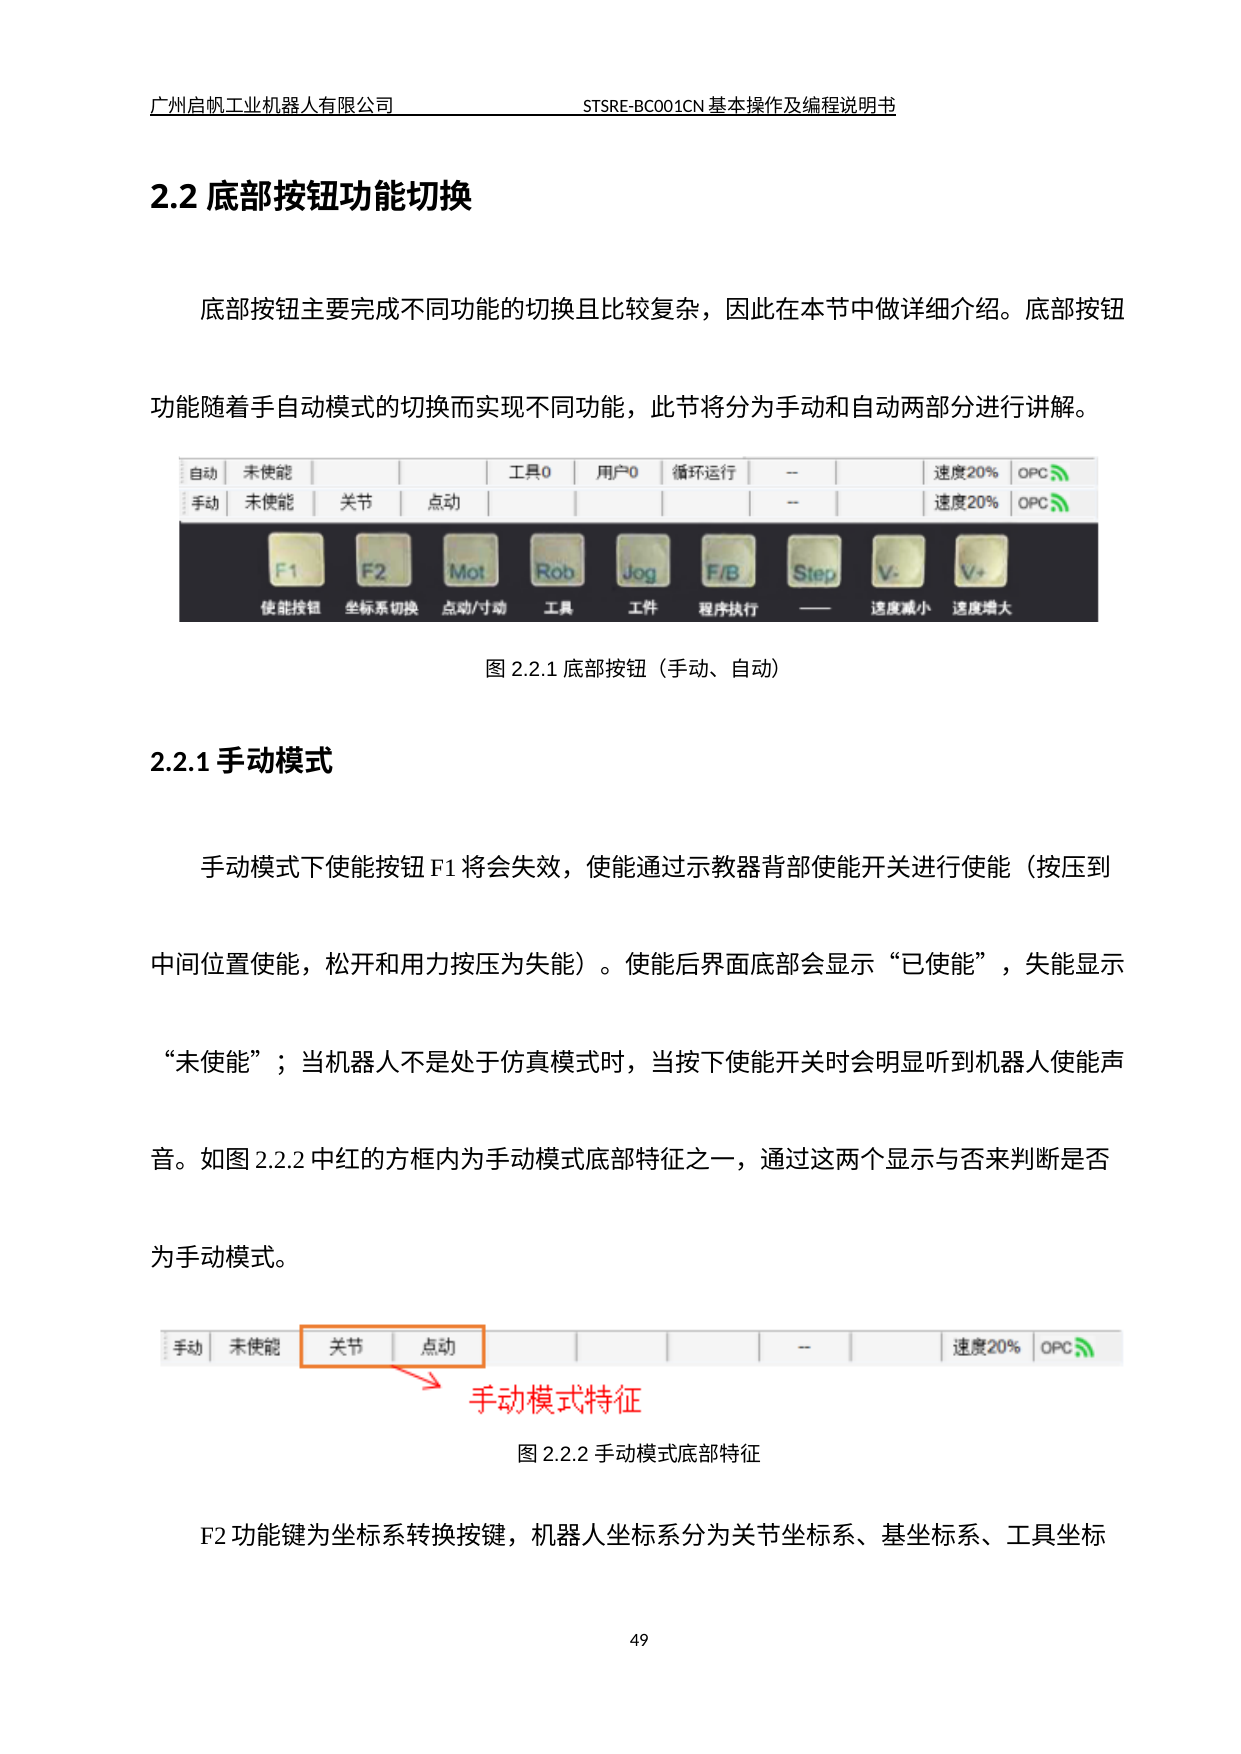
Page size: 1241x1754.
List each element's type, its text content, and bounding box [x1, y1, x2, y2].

text 底部按钮主要完成不同功能的切换且比较复杂，因此在本节中做详细介绍。底部按钮功能随着手自动模式的切换而实现不同功能，此节将分为手动和自动两部分进行讲解。 [150, 275, 1128, 438]
picture [178, 456, 1100, 622]
subtitle 2.2.1 手动模式 [150, 726, 1128, 791]
text 手动模式下使能按钮F1将会失效，使能通过示教器背部使能开关进行使能（按压到中间位置使能，松开和用力按压为失能）。使能后界面底部会显示“已使能”，失能显示“未使能”；当机器人不是处于仿真模式时，当按下使能开关时会明显听到机器人使能声音。如图2.2.2中红的方框内为手动模式底部特征之一，通过这两个显示与否来判断是否为手动模式。 [150, 833, 1128, 1288]
subtitle 2.2 底部按钮功能切换 [150, 162, 1128, 227]
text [150, 1501, 1128, 1566]
text 图 2.2.1 底部按钮（手动、自动） [150, 651, 1128, 683]
text 图2.2.2 手动模式底部特征 [150, 1436, 1128, 1468]
picture [150, 1305, 1128, 1427]
